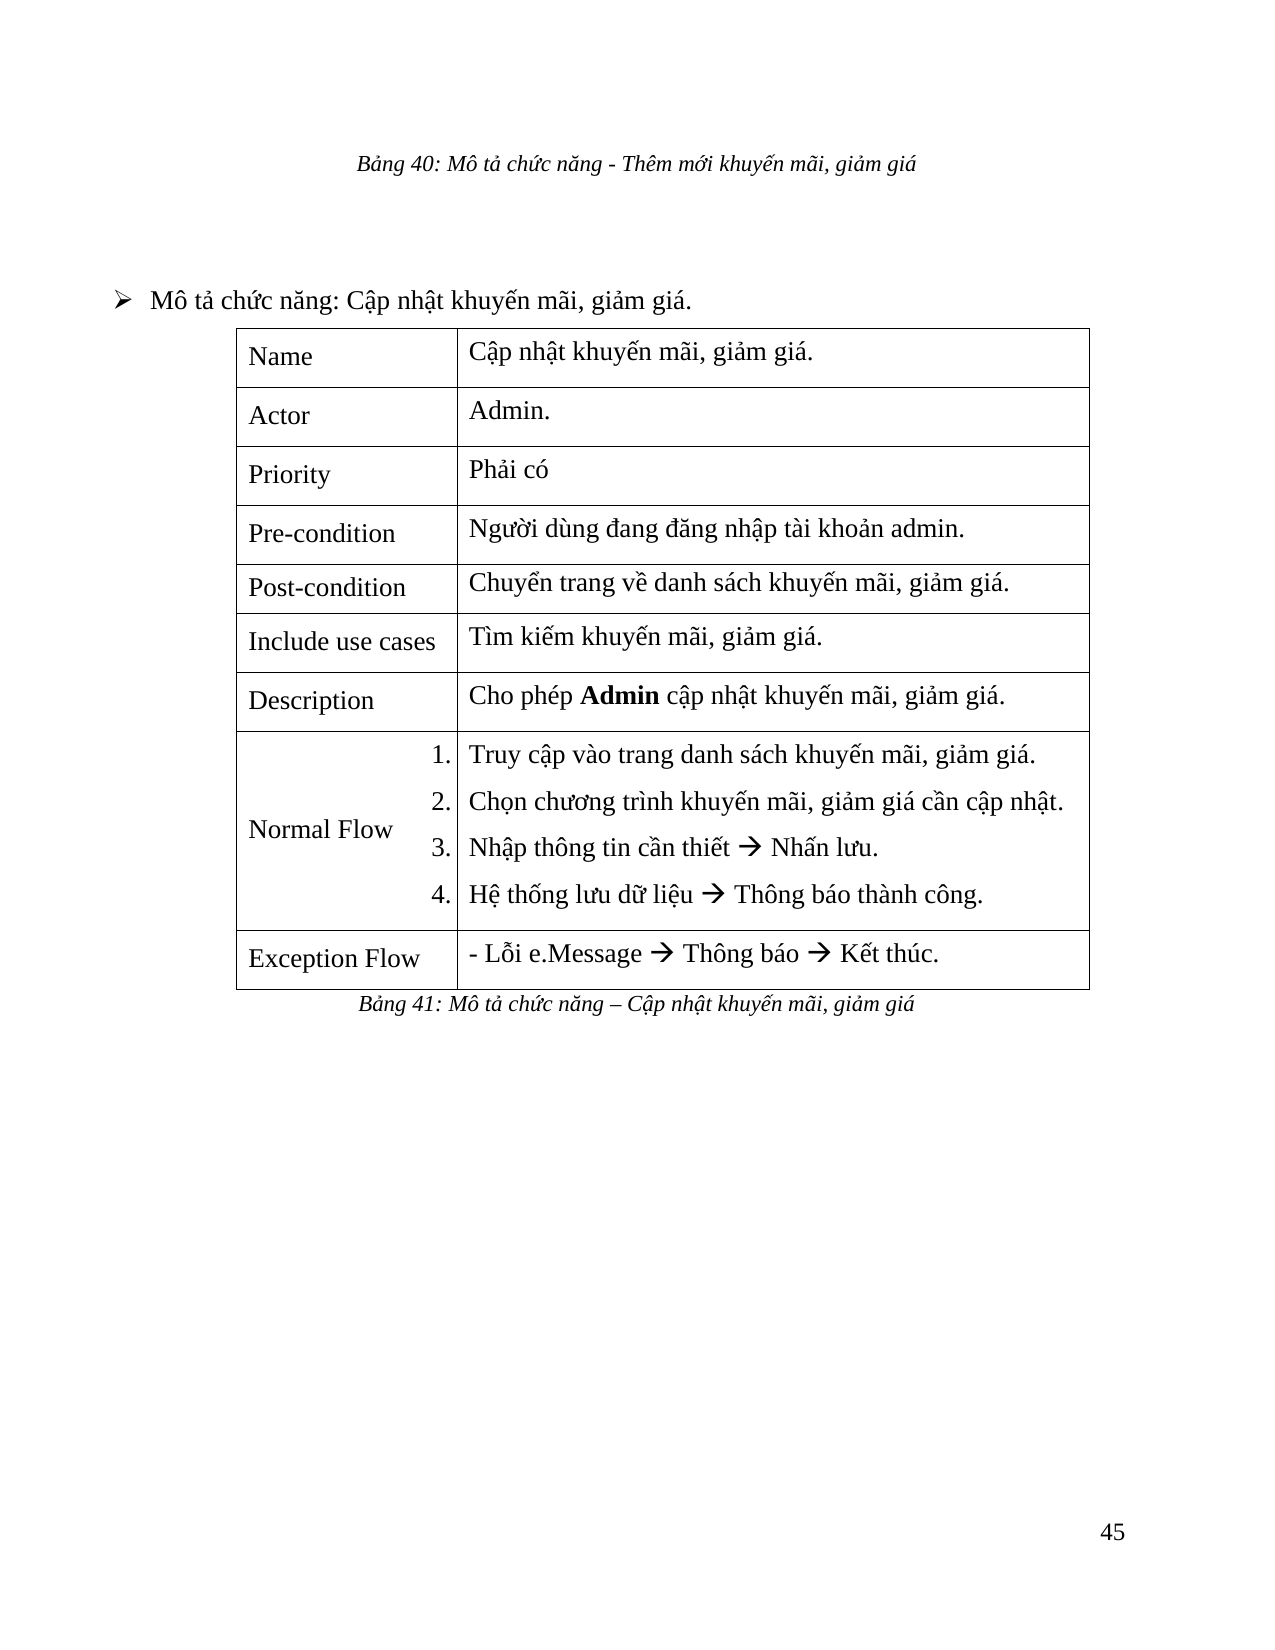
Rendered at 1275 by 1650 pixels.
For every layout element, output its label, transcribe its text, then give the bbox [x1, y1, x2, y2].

table_cell Truy cập vào trang danh sách khuyến mãi, giảm giá. Chọn chương trình khuyến mãi, giảm giá cần cập nhật. Nhập thông tin cần thiết Nhấn lưu. Hệ thống lưu dữ liệu Thông báo thành công. [458, 732, 1089, 930]
list Mô tả chức năng: Cập nhật khuyến mãi, giảm giá. [112, 284, 1125, 316]
table_cell Normal Flow [237, 732, 457, 930]
table_cell Description [237, 673, 457, 731]
table_header Cập nhật khuyến mãi, giảm giá. [458, 329, 1089, 387]
table_cell Pre-condition [237, 506, 457, 564]
table_cell Post-condition [237, 565, 457, 613]
table_cell Người dùng đang đăng nhập tài khoản admin. [458, 506, 1089, 564]
table_cell Cho phép Admin cập nhật khuyến mãi, giảm giá. [458, 673, 1089, 731]
table_header Name [237, 329, 457, 387]
table_cell Phải có [458, 447, 1089, 505]
text Bảng 40: Mô tả chức năng - Thêm mới khuyến mãi, giảm giá [150, 150, 1125, 176]
table_cell Tìm kiếm khuyến mãi, giảm giá. [458, 614, 1089, 672]
table_cell Admin. [458, 388, 1089, 446]
table_cell - Lỗi e.Message Thông báo Kết thúc. [458, 931, 1089, 989]
table_cell Actor [237, 388, 457, 446]
table_cell Include use cases [237, 614, 457, 672]
text Bảng 41: Mô tả chức năng – Cập nhật khuyến mãi, giảm giá [150, 990, 1125, 1017]
table_cell Priority [237, 447, 457, 505]
table_cell Chuyển trang về danh sách khuyến mãi, giảm giá. [458, 565, 1089, 613]
table_cell Exception Flow [237, 931, 457, 989]
